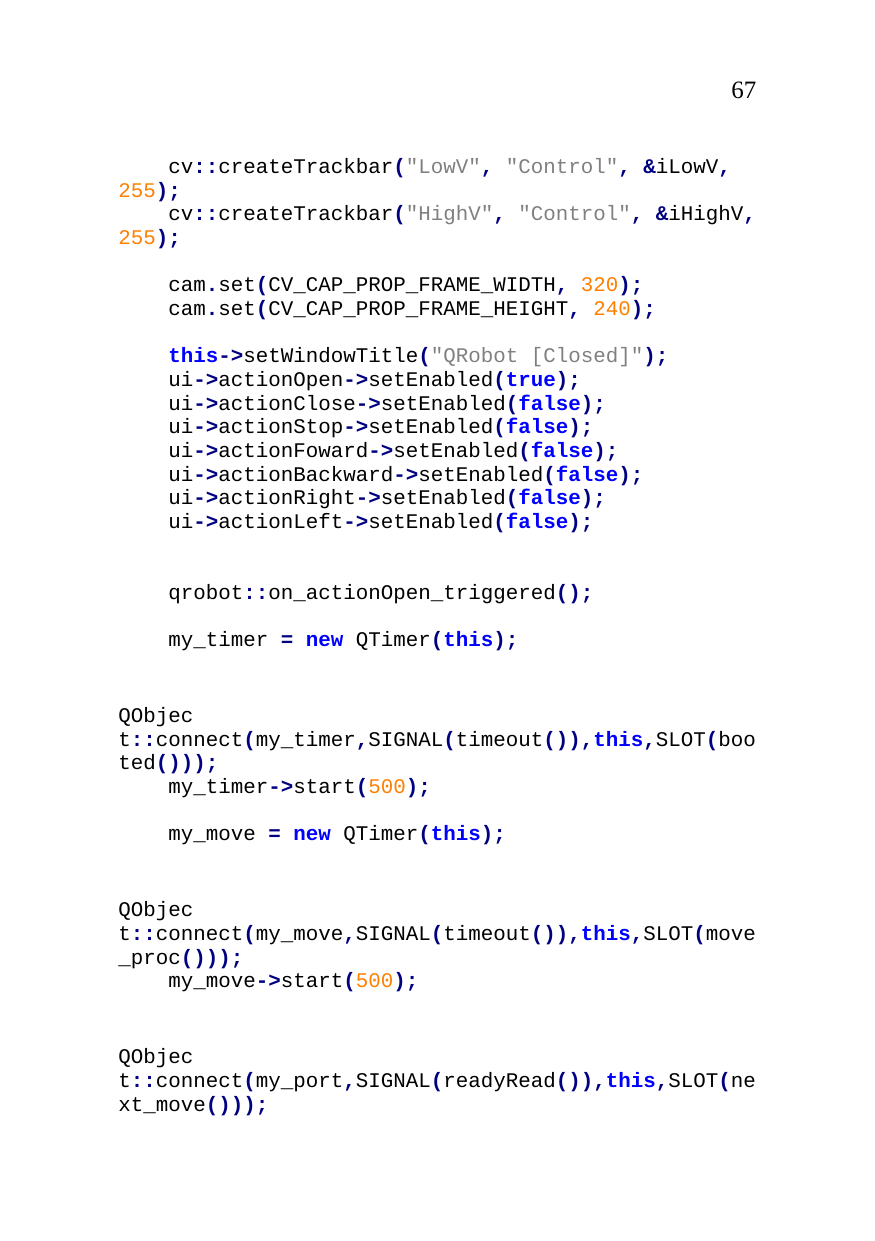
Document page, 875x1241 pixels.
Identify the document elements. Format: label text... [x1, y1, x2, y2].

text ui->actionRight->setEnabled(false); [118, 487, 756, 511]
text my_timer = new QTimer(this); [118, 629, 756, 653]
text QObject::connect(my_port,SIGNAL(readyRead()),this,SLOT(next_move())); [118, 1018, 756, 1117]
text cam.set(CV_CAP_PROP_FRAME_HEIGHT, 240); [118, 298, 756, 322]
text ui->actionLeft->setEnabled(false); [118, 511, 756, 534]
text QObject::connect(my_move,SIGNAL(timeout()),this,SLOT(move_proc())); [118, 871, 756, 970]
text ui->actionOpen->setEnabled(true); [118, 369, 756, 393]
text ui->actionClose->setEnabled(false); [118, 393, 756, 416]
text my_move->start(500); [118, 970, 756, 994]
text my_move = new QTimer(this); [118, 823, 756, 847]
text my_timer->start(500); [118, 776, 756, 800]
text cv::createTrackbar("LowV", "Control", &iLowV, 255); [118, 156, 756, 203]
text cam.set(CV_CAP_PROP_FRAME_WIDTH, 320); [118, 274, 756, 298]
text QObject::connect(my_timer,SIGNAL(timeout()),this,SLOT(booted())); [118, 676, 756, 776]
text this->setWindowTitle("QRobot [Closed]"); [118, 345, 756, 369]
text ui->actionStop->setEnabled(false); [118, 416, 756, 440]
text ui->actionBackward->setEnabled(false); [118, 463, 756, 487]
text cv::createTrackbar("HighV", "Control", &iHighV, 255); [118, 203, 756, 251]
text qrobot::on_actionOpen_triggered(); [118, 582, 756, 605]
text ui->actionFoward->setEnabled(false); [118, 440, 756, 463]
